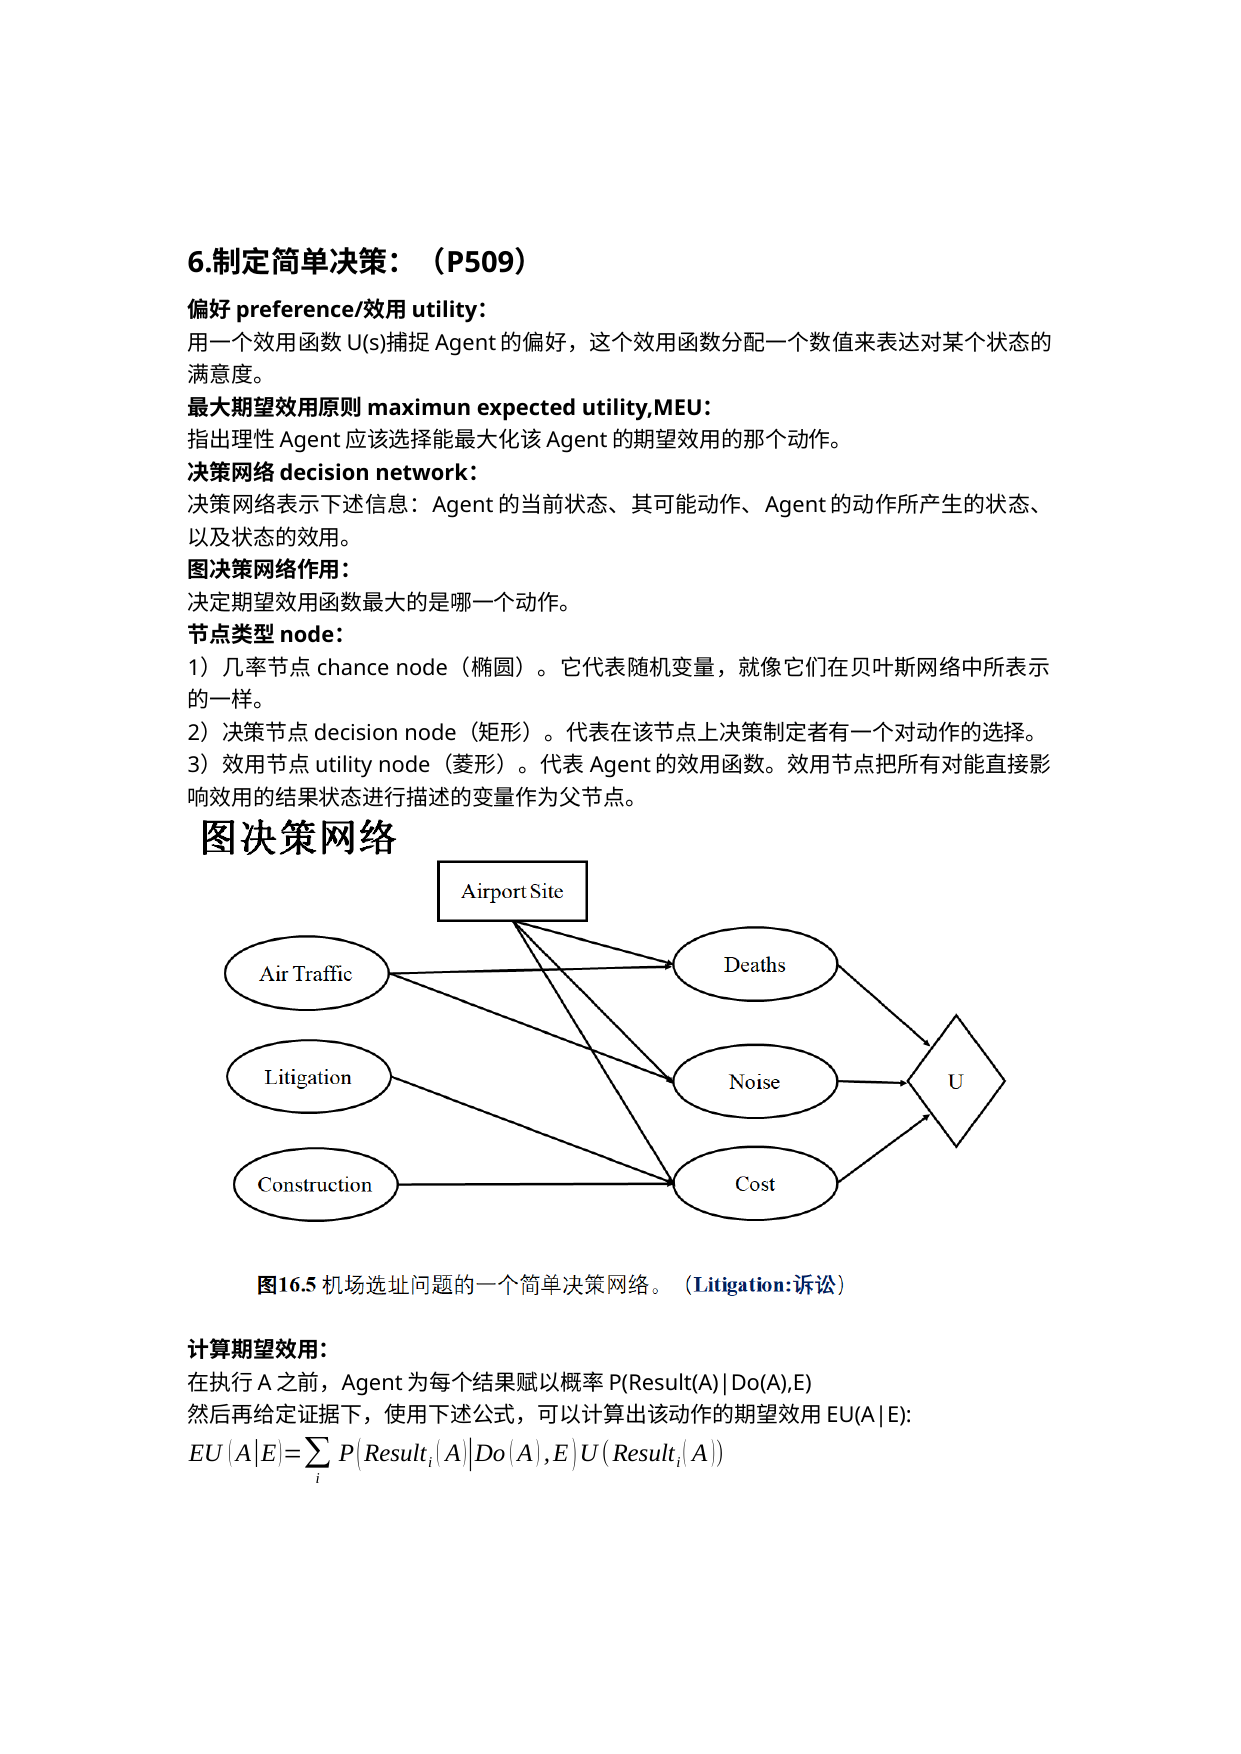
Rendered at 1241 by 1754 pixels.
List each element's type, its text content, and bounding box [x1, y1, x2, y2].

text 计算期望效用： [187, 1332, 1053, 1364]
text 2）决策节点decision node（矩形）。代表在该节点上决策制定者有一个对动作的选择。 [187, 714, 1053, 747]
text 指出理性Agent应该选择能最大化该Agent的期望效用的那个动作。 [187, 422, 1053, 454]
text 然后再给定证据下，使用下述公式，可以计算出该动作的期望效用EU(A|E): [187, 1397, 1053, 1429]
text 节点类型node： [187, 617, 1053, 649]
text 决策网络decision network： [187, 454, 1053, 487]
text 图决策网络作用： [187, 552, 1053, 584]
text 用一个效用函数U(s)捕捉Agent的偏好，这个效用函数分配一个数值来表达对某个状态的满意度。 [187, 324, 1053, 389]
text 决策网络表示下述信息：Agent的当前状态、其可能动作、Agent的动作所产生的状态、以及状态的效用。 [187, 487, 1053, 552]
text 在执行A之前，Agent为每个结果赋以概率P(Result(A)|Do(A),E) [187, 1364, 1053, 1397]
text 6.制定简单决策：（P509） [187, 227, 1053, 292]
text 偏好preference/效用utility： [187, 292, 1053, 324]
picture [187, 812, 1011, 1319]
text 3）效用节点utility node（菱形）。代表Agent的效用函数。效用节点把所有对能直接影响效用的结果状态进行描述的变量作为父节点。 [187, 747, 1053, 812]
text 决定期望效用函数最大的是哪一个动作。 [187, 584, 1053, 617]
text 最大期望效用原则maximun expected utility,MEU： [187, 389, 1053, 422]
text 1）几率节点chance node（椭圆）。它代表随机变量，就像它们在贝叶斯网络中所表示的一样。 [187, 649, 1053, 714]
